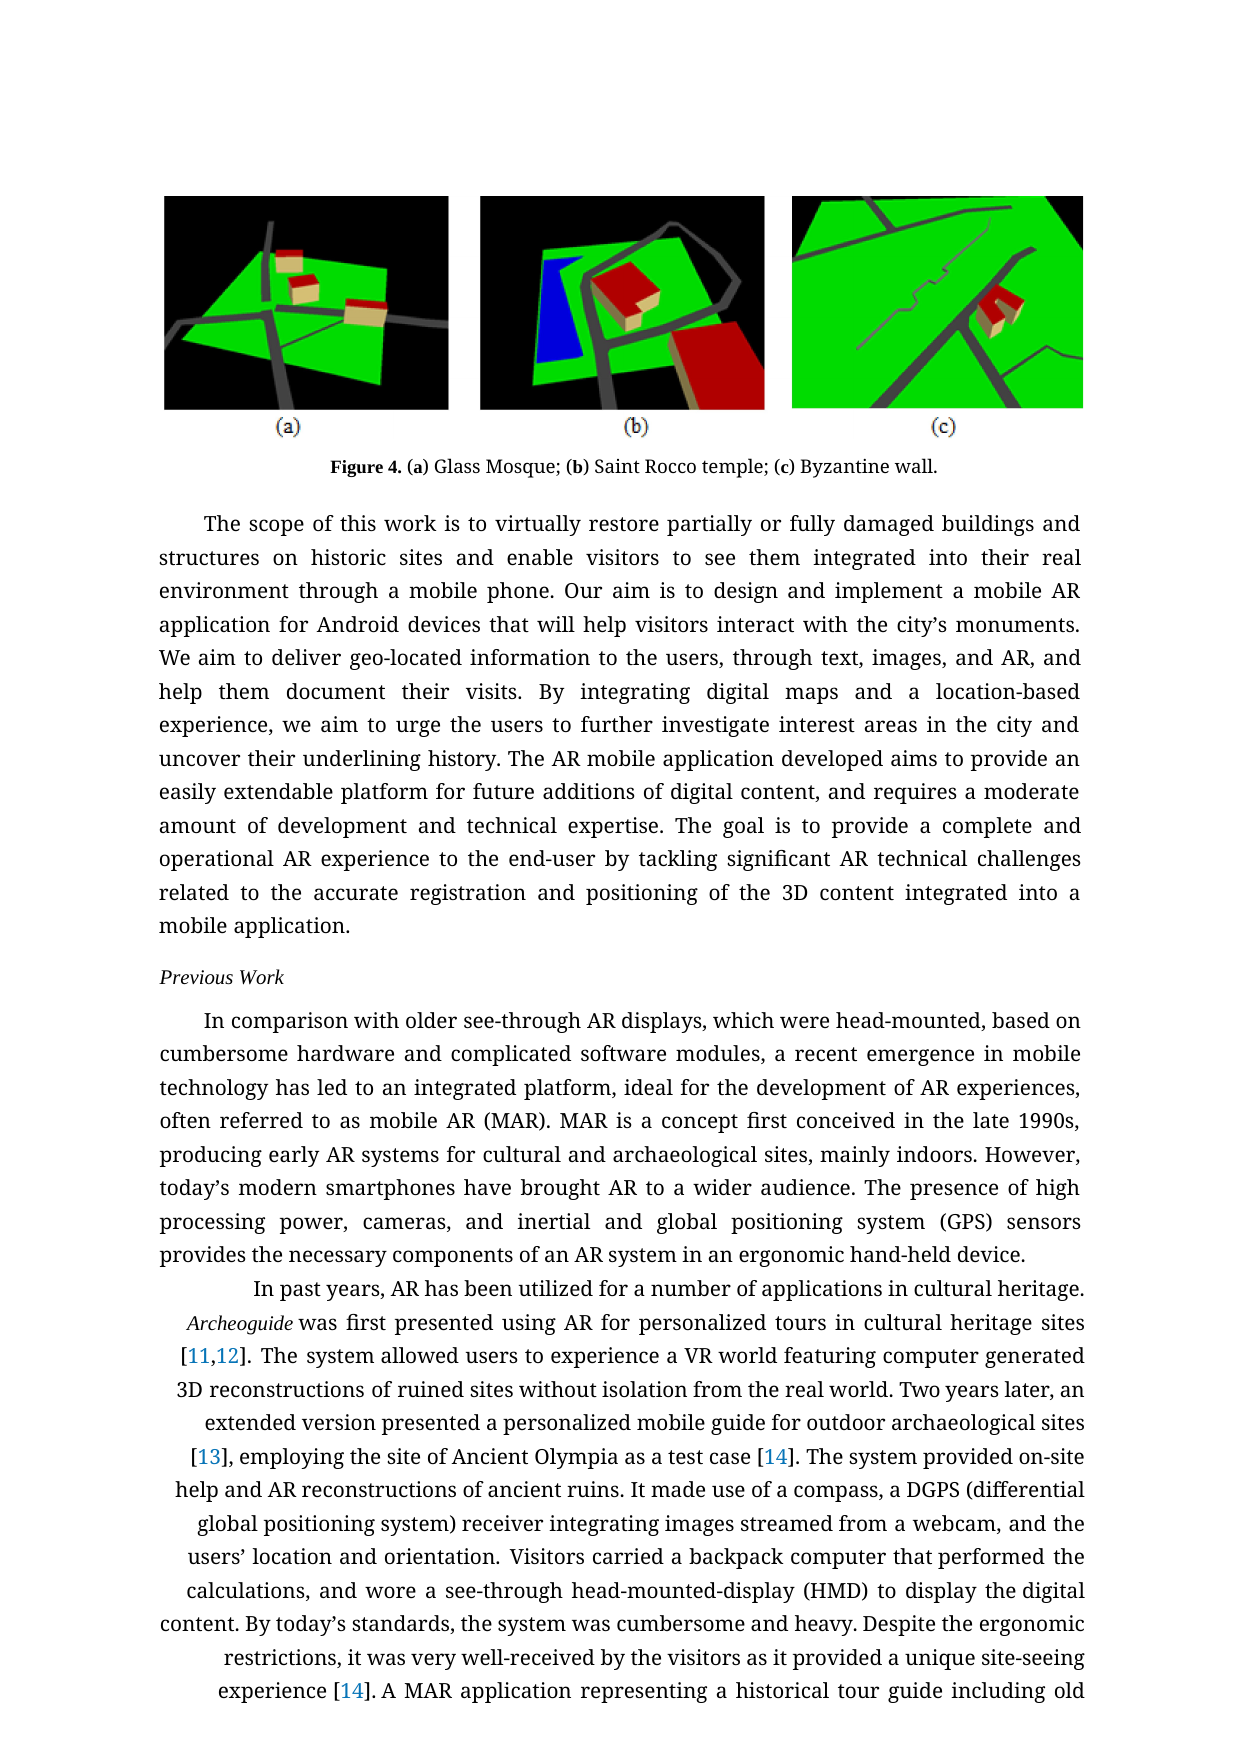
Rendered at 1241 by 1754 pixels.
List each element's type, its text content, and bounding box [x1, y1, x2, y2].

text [158, 1274, 1085, 1705]
picture [163, 196, 1084, 439]
text In comparison with older see-through AR displays, which were head-mounted, based on cumbersome hardware and complicated software modules, a recent emergence in mobile technology has led to an integrated platform, ideal for the development of AR experiences, often referred to as mobile AR (MAR). MAR is a concept first conceived in the late 1990s, producing early AR systems for cultural and archaeological sites, mainly indoors. However, today’s modern smartphones have brought AR to a wider audience. The presence of high processing power, cameras, and inertial and global positioning system (GPS) sensors provides the necessary components of an AR system in an ergonomic hand-held device. [159, 1006, 1082, 1269]
text Figure 4. (a) Glass Mosque; (b) Saint Rocco temple; (c) Byzantine wall. [330, 453, 1101, 479]
text Previous Work [159, 965, 1101, 989]
text The scope of this work is to virtually restore partially or fully damaged buildings and structures on historic sites and enable visitors to see them integrated into their real environment through a mobile phone. Our aim is to design and implement a mobile AR application for Android devices that will help visitors interact with the city’s monuments. We aim to deliver geo-located information to the users, through text, images, and AR, and help them document their visits. By integrating digital maps and a location-based experience, we aim to urge the users to further investigate interest areas in the city and uncover their underlining history. The AR mobile application developed aims to provide an easily extendable platform for future additions of digital content, and requires a moderate amount of development and technical expertise. The goal is to provide a complete and operational AR experience to the end-user by tackling significant AR technical challenges related to the accurate registration and positioning of the 3D content integrated into a mobile application. [159, 509, 1081, 940]
